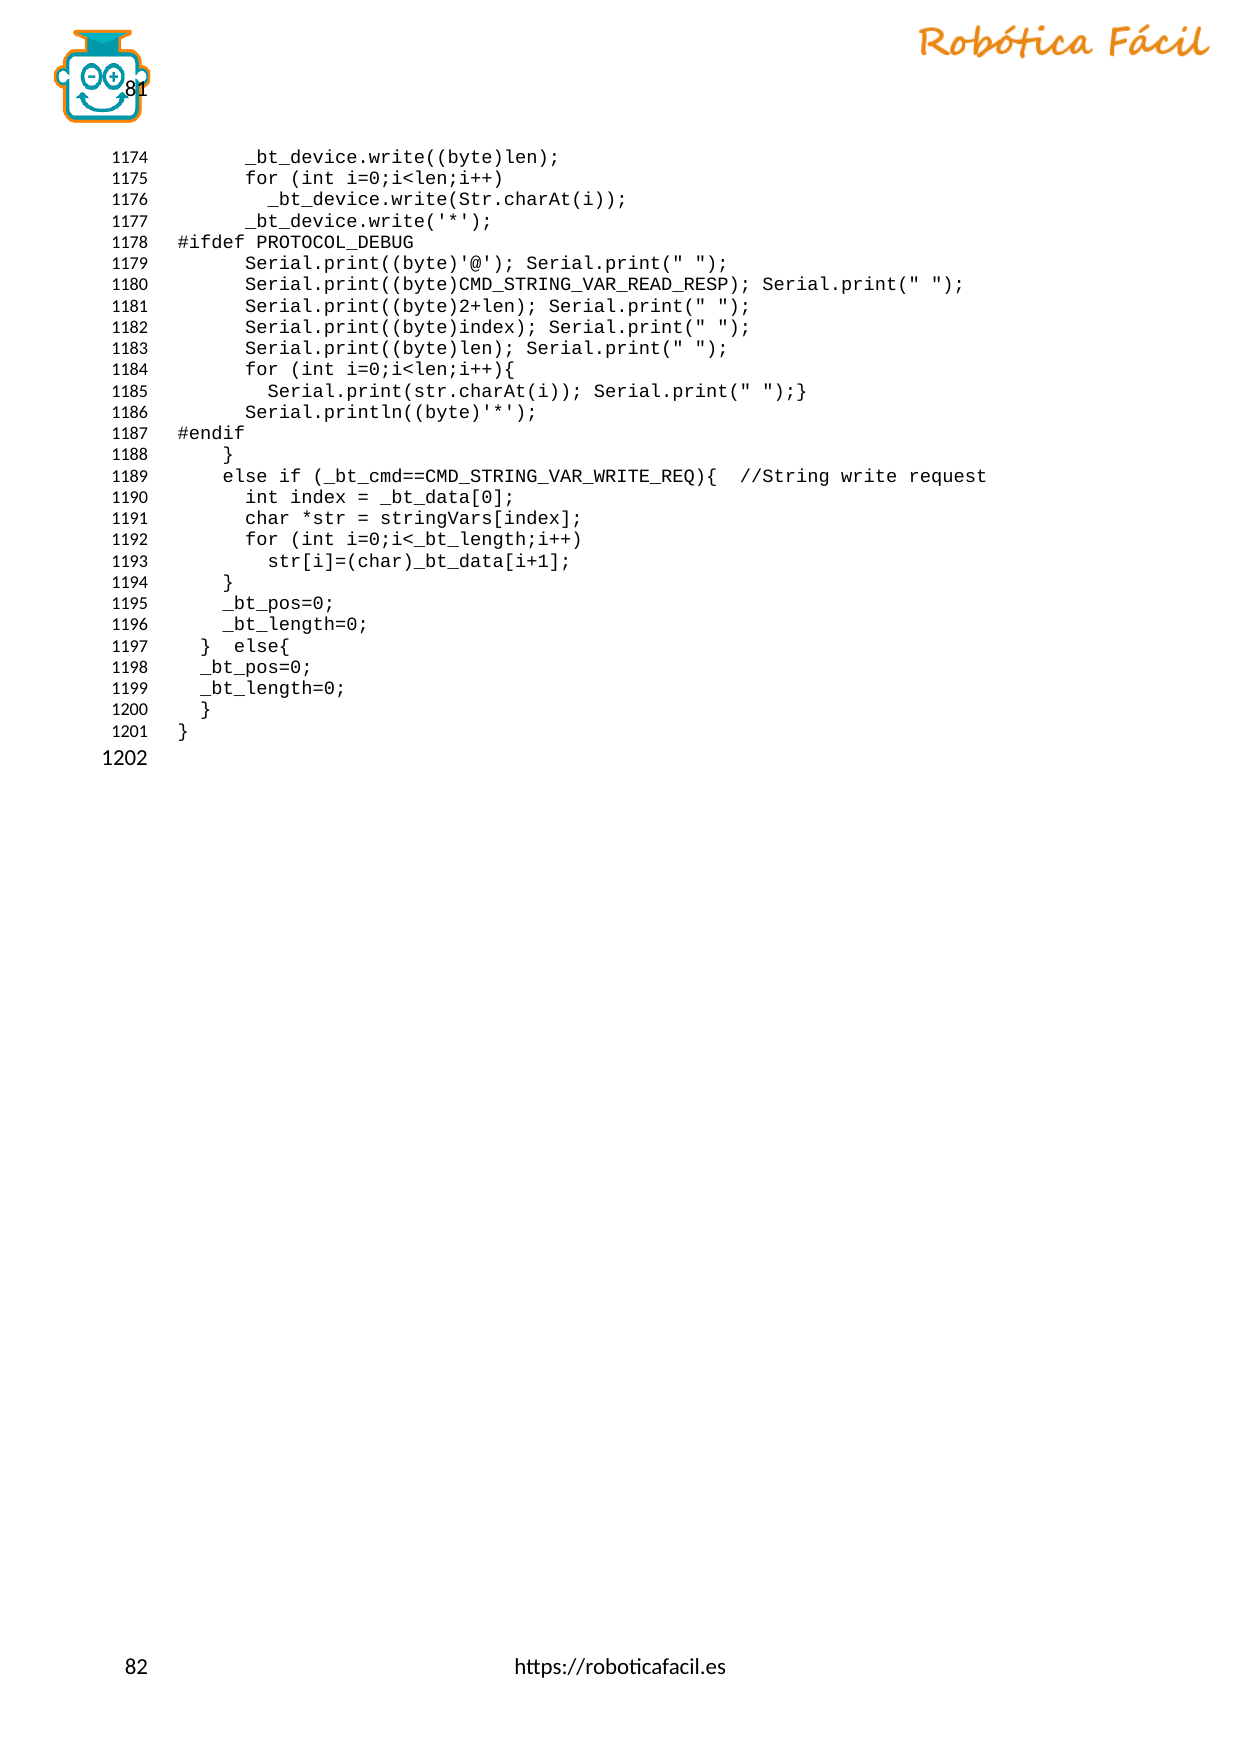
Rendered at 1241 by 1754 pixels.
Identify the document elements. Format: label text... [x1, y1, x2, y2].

text for (int i=0;i<len;i++) [177, 169, 1063, 190]
text #ifdef PROTOCOL_DEBUG [177, 233, 1063, 254]
text Serial.print((byte)2+len); Serial.print(" "); [177, 296, 1063, 318]
text _bt_device.write('*'); [177, 211, 1063, 233]
picture [53, 27, 151, 125]
text _bt_length=0; [177, 615, 1063, 636]
text Serial.print(str.charAt(i)); Serial.print(" ");} [177, 381, 1063, 403]
text Serial.println((byte)'*'); [177, 403, 1063, 424]
text Serial.print((byte)'@'); Serial.print(" "); [177, 254, 1063, 275]
text Serial.print((byte)len); Serial.print(" "); [177, 339, 1063, 360]
text } [177, 721, 1063, 743]
text else if (_bt_cmd==CMD_STRING_VAR_WRITE_REQ){ //String write request [177, 466, 1063, 488]
text _bt_device.write((byte)len); [177, 148, 1063, 169]
text _bt_pos=0; [177, 594, 1063, 615]
text char *str = stringVars[index]; [177, 509, 1063, 530]
text Serial.print((byte)CMD_STRING_VAR_READ_RESP); Serial.print(" "); [177, 275, 1063, 296]
picture [917, 22, 1215, 64]
text _bt_length=0; [177, 679, 1063, 700]
text Serial.print((byte)index); Serial.print(" "); [177, 318, 1063, 339]
text } else{ [177, 636, 1063, 658]
text #endif [177, 424, 1063, 445]
text _bt_device.write(Str.charAt(i)); [177, 190, 1063, 211]
text for (int i=0;i<len;i++){ [177, 360, 1063, 381]
text for (int i=0;i<_bt_length;i++) [177, 530, 1063, 551]
text int index = _bt_data[0]; [177, 488, 1063, 509]
text } [177, 573, 1063, 594]
text str[i]=(char)_bt_data[i+1]; [177, 551, 1063, 573]
text } [177, 700, 1063, 721]
text _bt_pos=0; [177, 658, 1063, 679]
text } [177, 445, 1063, 466]
